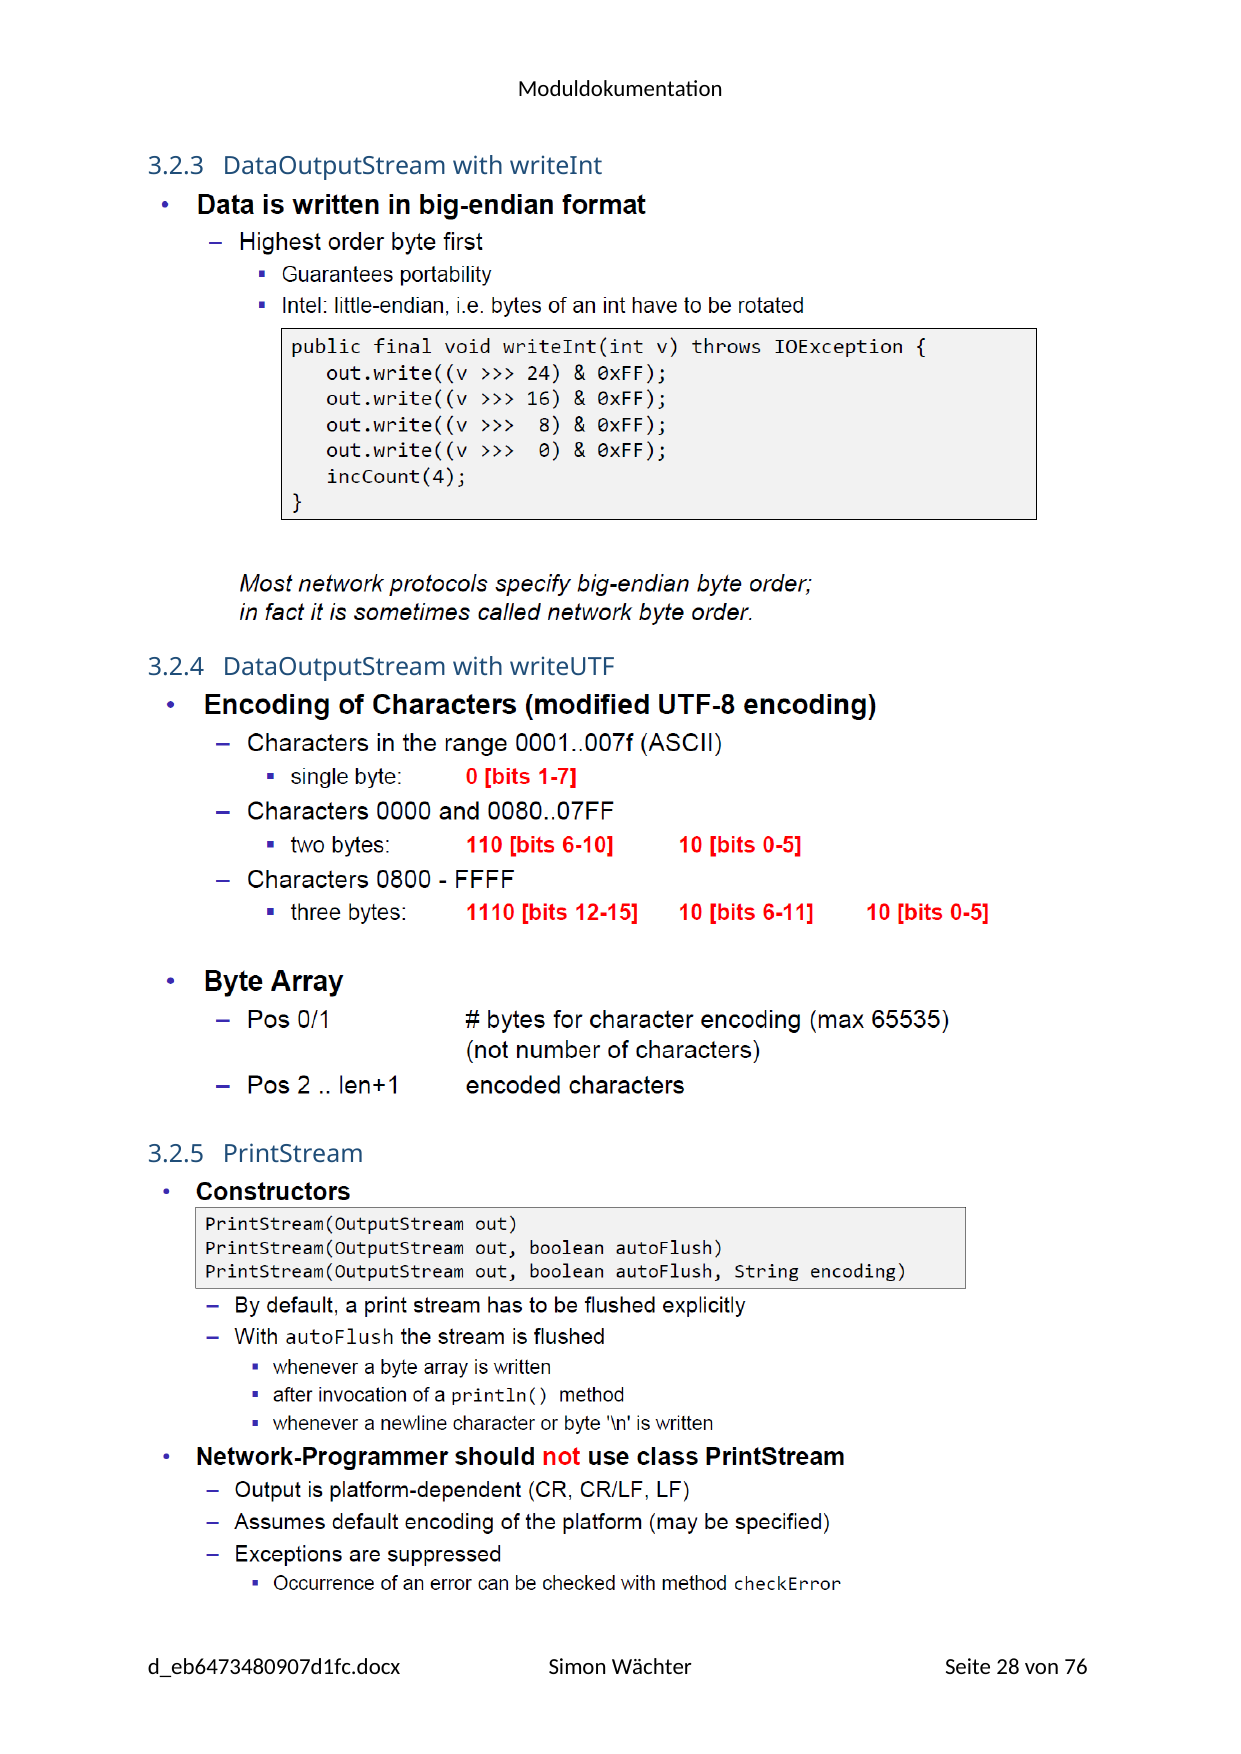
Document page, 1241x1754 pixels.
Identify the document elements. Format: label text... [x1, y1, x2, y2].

subtitle DataOutputStream with writeUTF [148, 649, 1093, 683]
subtitle PrintStream [148, 1136, 1093, 1170]
picture [147, 184, 1047, 631]
picture [147, 685, 1019, 1117]
subtitle DataOutputStream with writeInt [148, 148, 1093, 182]
picture [147, 1172, 976, 1599]
